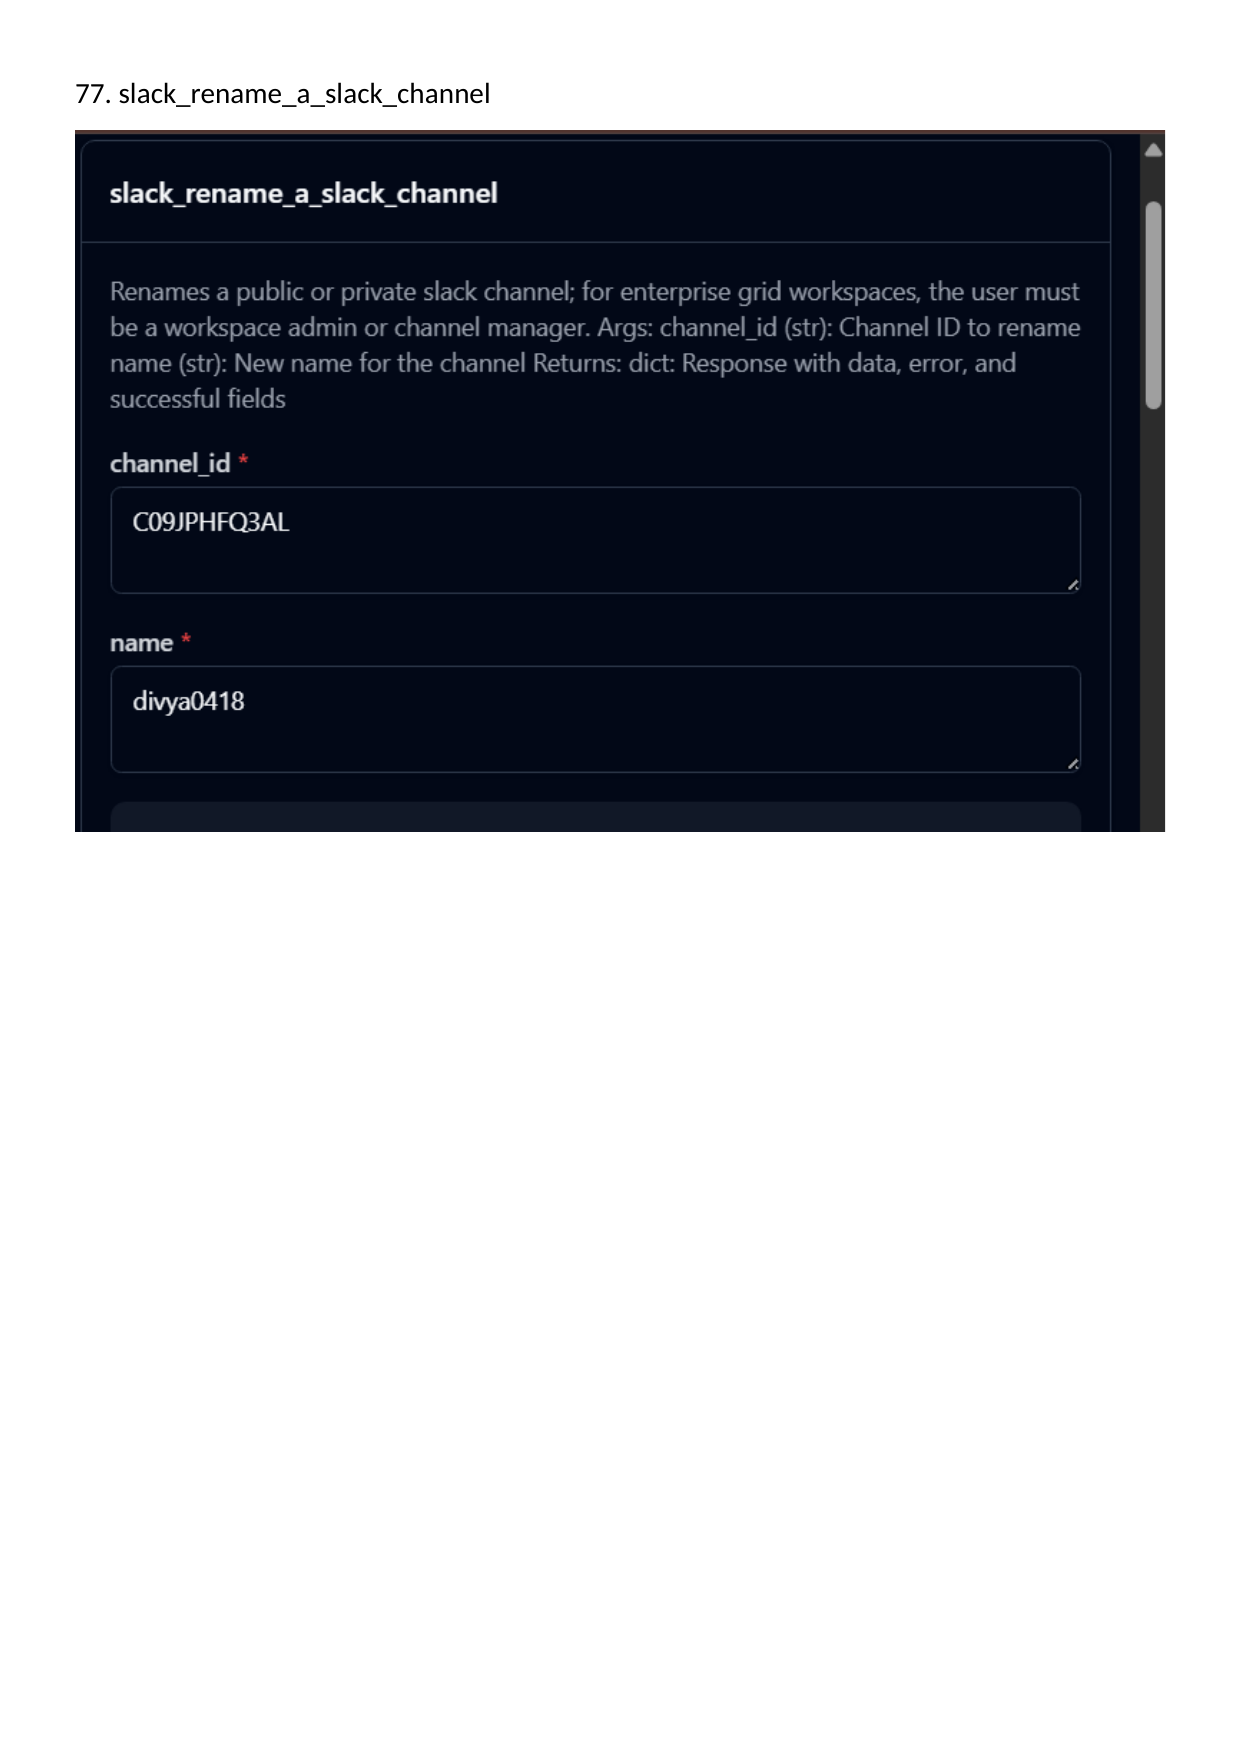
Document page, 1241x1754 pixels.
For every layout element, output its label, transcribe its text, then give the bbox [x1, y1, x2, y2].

picture [75, 130, 1166, 832]
text 77. slack_rename_a_slack_channel [75, 75, 1165, 111]
